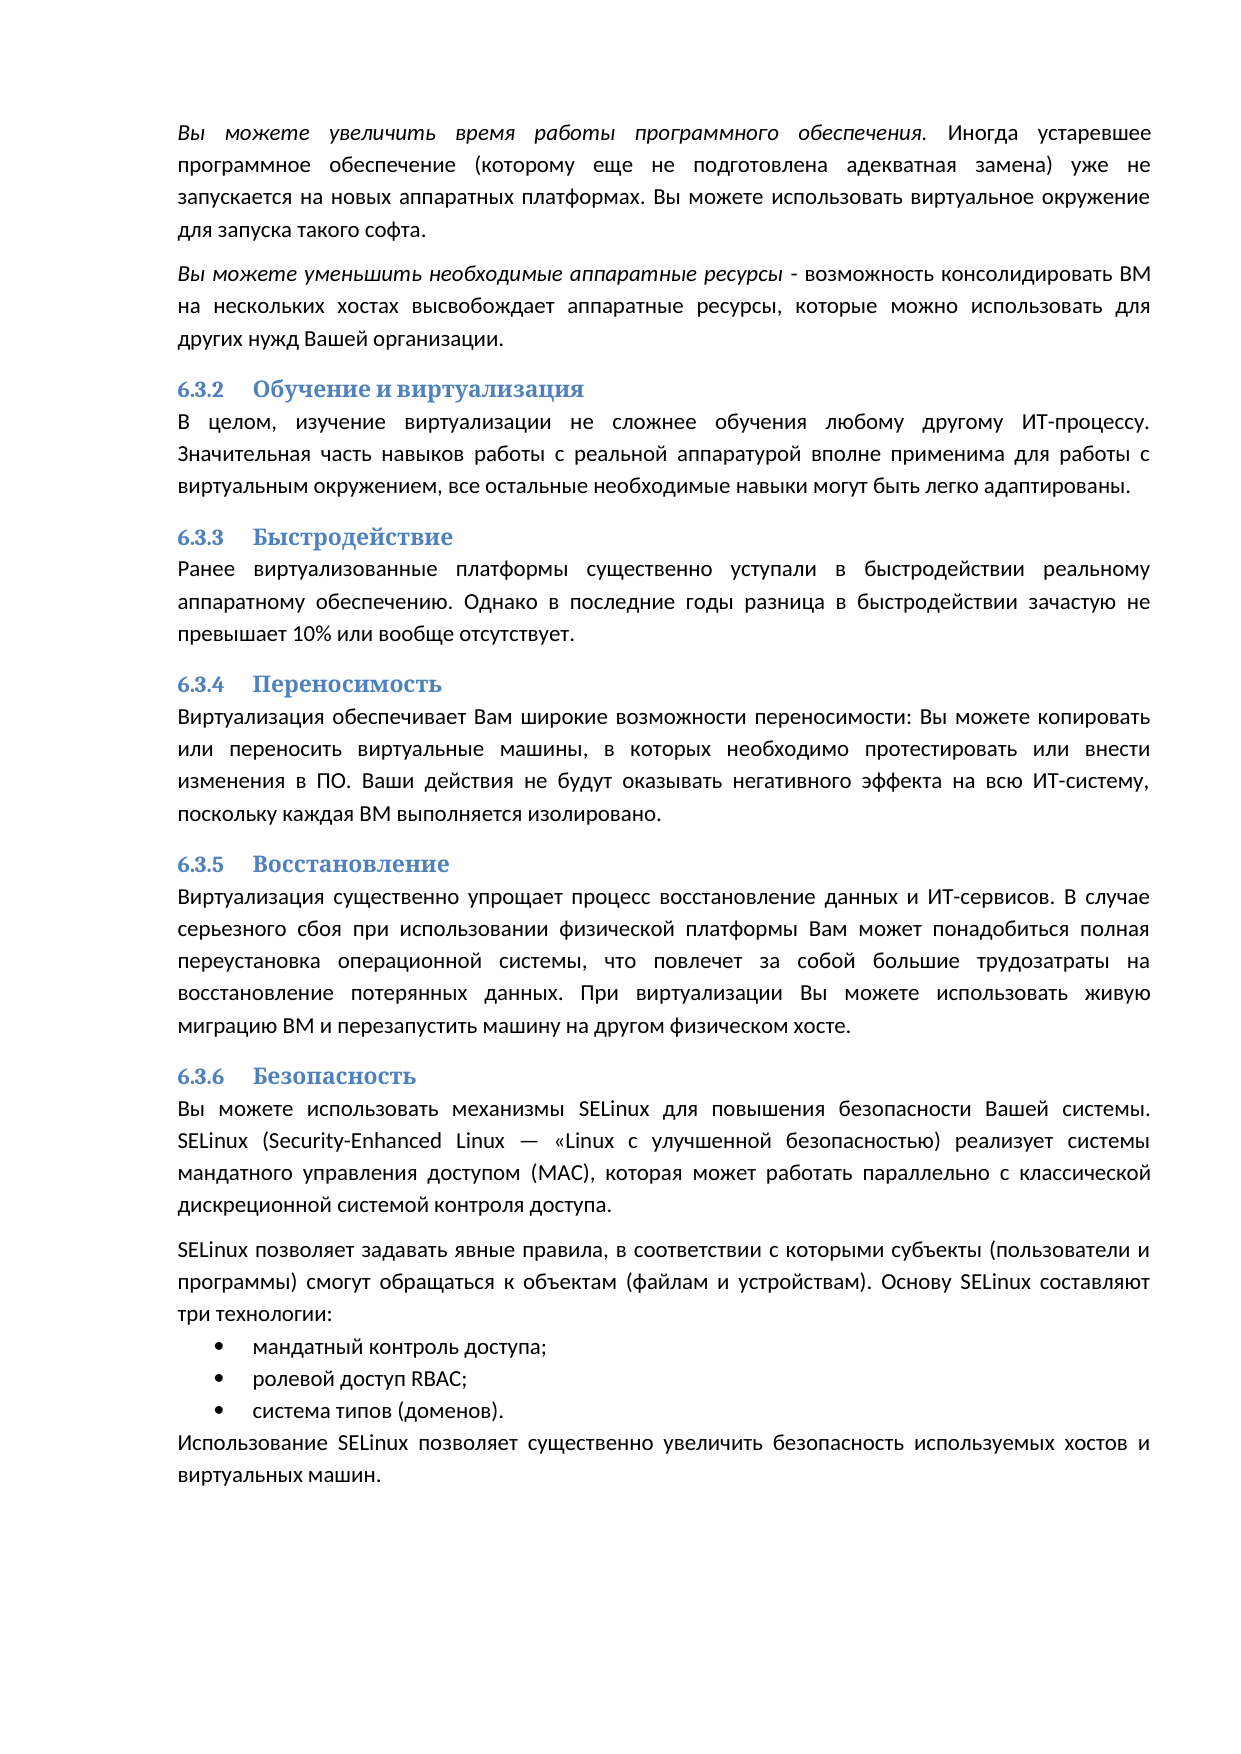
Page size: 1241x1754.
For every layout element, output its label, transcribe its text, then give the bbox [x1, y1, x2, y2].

text Вы можете использовать механизмы SELinux для повышения безопасности Вашей системы. SELinux (Security-Enhanced Linux — «Linux с улучшенной безопасностью) реализует системы мандатного управления доступом (MAC), которая может работать параллельно с классической дискреционной системой контроля доступа. [177, 1094, 1152, 1218]
subtitle Безопасность [177, 1064, 1152, 1090]
list система типов (доменов). [215, 1396, 1152, 1424]
list ролевой доступ RBAC; [215, 1364, 1152, 1392]
list мандатный контроль доступа; [215, 1332, 1152, 1360]
subtitle Быстродействие [177, 524, 1152, 551]
text В целом, изучение виртуализации не сложнее обучения любому другому ИТ-процессу. Значительная часть навыков работы с реальной аппаратурой вполне применима для работы с виртуальным окружением, все остальные необходимые навыки могут быть легко адаптированы. [177, 407, 1152, 499]
text Виртуализация обеспечивает Вам широкие возможности переносимости: Вы можете копировать или переносить виртуальные машины, в которых необходимо протестировать или внести изменения в ПО. Ваши действия не будут оказывать негативного эффекта на всю ИТ-систему, поскольку каждая ВМ выполняется изолировано. [177, 702, 1152, 827]
text Ранее виртуализованные платформы существенно уступали в быстродействии реальному аппаратному обеспечению. Однако в последние годы разница в быстродействии зачастую не превышает 10% или вообще отсутствует. [177, 554, 1152, 647]
text SELinux позволяет задавать явные правила, в соответствии с которыми субъекты (пользователи и программы) смогут обращаться к объектам (файлам и устройствам). Основу SELinux составляют три технологии: [177, 1235, 1152, 1328]
text Вы можете уменьшить необходимые аппаратные ресурсы - возможность консолидировать ВМ на нескольких хостах высвобождает аппаратные ресурсы, которые можно использовать для других нужд Вашей организации. [177, 259, 1152, 352]
subtitle Обучение и виртуализация [177, 377, 1152, 403]
text Использование SELinux позволяет существенно увеличить безопасность используемых хостов и виртуальных машин. [177, 1428, 1152, 1488]
text Вы можете увеличить время работы программного обеспечения. Иногда устаревшее программное обеспечение (которому еще не подготовлена адекватная замена) уже не запускается на новых аппаратных платформах. Вы можете использовать виртуальное окружение для запуска такого софта. [177, 118, 1152, 243]
subtitle Восстановление [177, 852, 1152, 878]
text Виртуализация существенно упрощает процесс восстановление данных и ИТ-сервисов. В случае серьезного сбоя при использовании физической платформы Вам может понадобиться полная переустановка операционной системы, что повлечет за собой большие трудозатраты на восстановление потерянных данных. При виртуализации Вы можете использовать живую миграцию ВМ и перезапустить машину на другом физическом хосте. [177, 882, 1152, 1039]
subtitle Переносимость [177, 672, 1152, 698]
